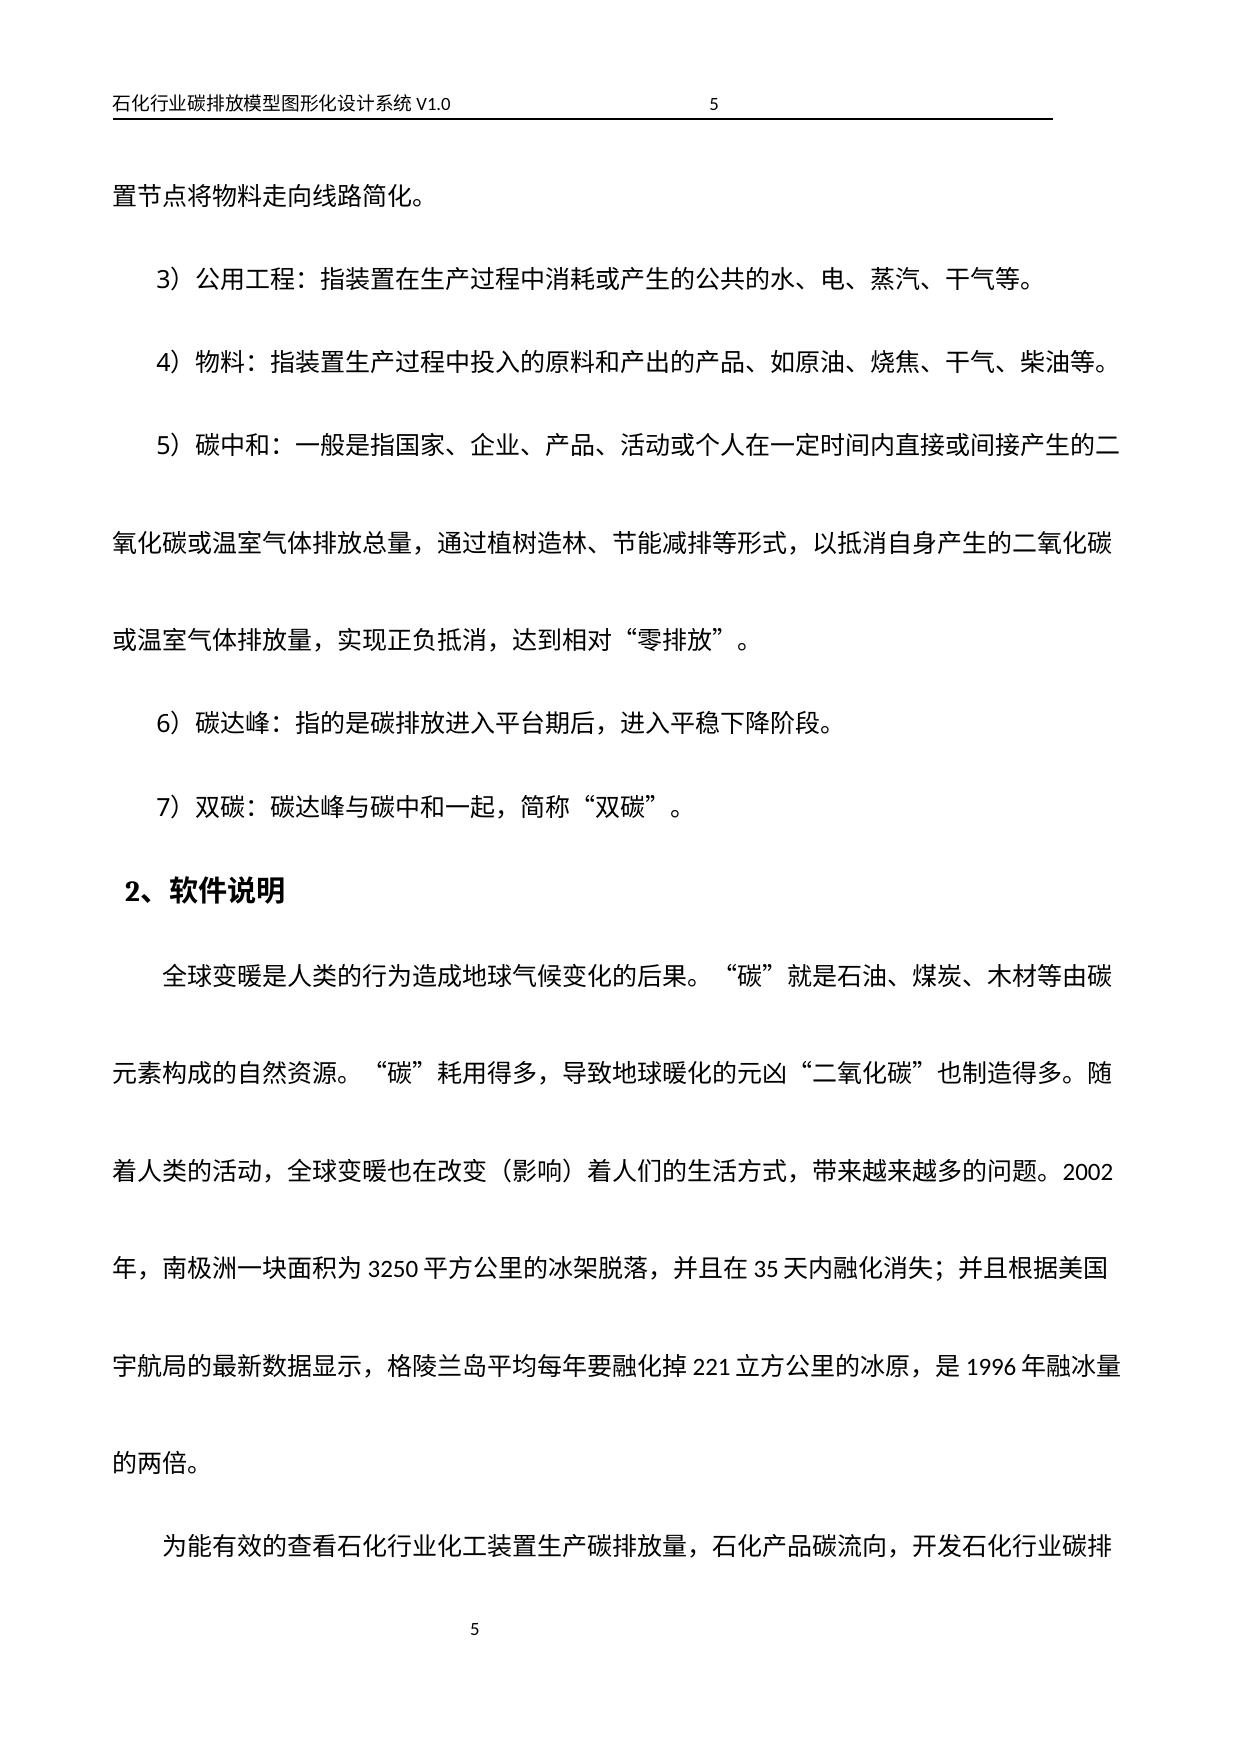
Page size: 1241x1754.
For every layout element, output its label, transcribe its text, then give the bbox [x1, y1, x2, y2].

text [112, 1512, 1128, 1577]
text 7）双碳：碳达峰与碳中和一起，简称“双碳”。 [112, 773, 1128, 838]
text 5）碳中和：一般是指国家、企业、产品、活动或个人在一定时间内直接或间接产生的二氧化碳或温室气体排放总量，通过植树造林、节能减排等形式，以抵消自身产生的二氧化碳或温室气体排放量，实现正负抵消，达到相对“零排放”。 [112, 411, 1128, 671]
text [112, 162, 1128, 227]
text 全球变暖是人类的行为造成地球气候变化的后果。“碳”就是石油、煤炭、木材等由碳元素构成的自然资源。“碳”耗用得多，导致地球暖化的元凶“二氧化碳”也制造得多。随着人类的活动，全球变暖也在改变（影响）着人们的生活方式，带来越来越多的问题。2002年，南极洲一块面积为3250平方公里的冰架脱落，并且在35天内融化消失；并且根据美国宇航局的最新数据显示，格陵兰岛平均每年要融化掉221立方公里的冰原，是1996年融冰量的两倍。 [112, 942, 1128, 1494]
subtitle 2、软件说明 [125, 856, 1128, 921]
text 3）公用工程：指装置在生产过程中消耗或产生的公共的水、电、蒸汽、干气等。 [112, 245, 1128, 310]
text 4）物料：指装置生产过程中投入的原料和产出的产品、如原油、烧焦、干气、柴油等。 [112, 328, 1128, 393]
text 6）碳达峰：指的是碳排放进入平台期后，进入平稳下降阶段。 [112, 689, 1128, 754]
